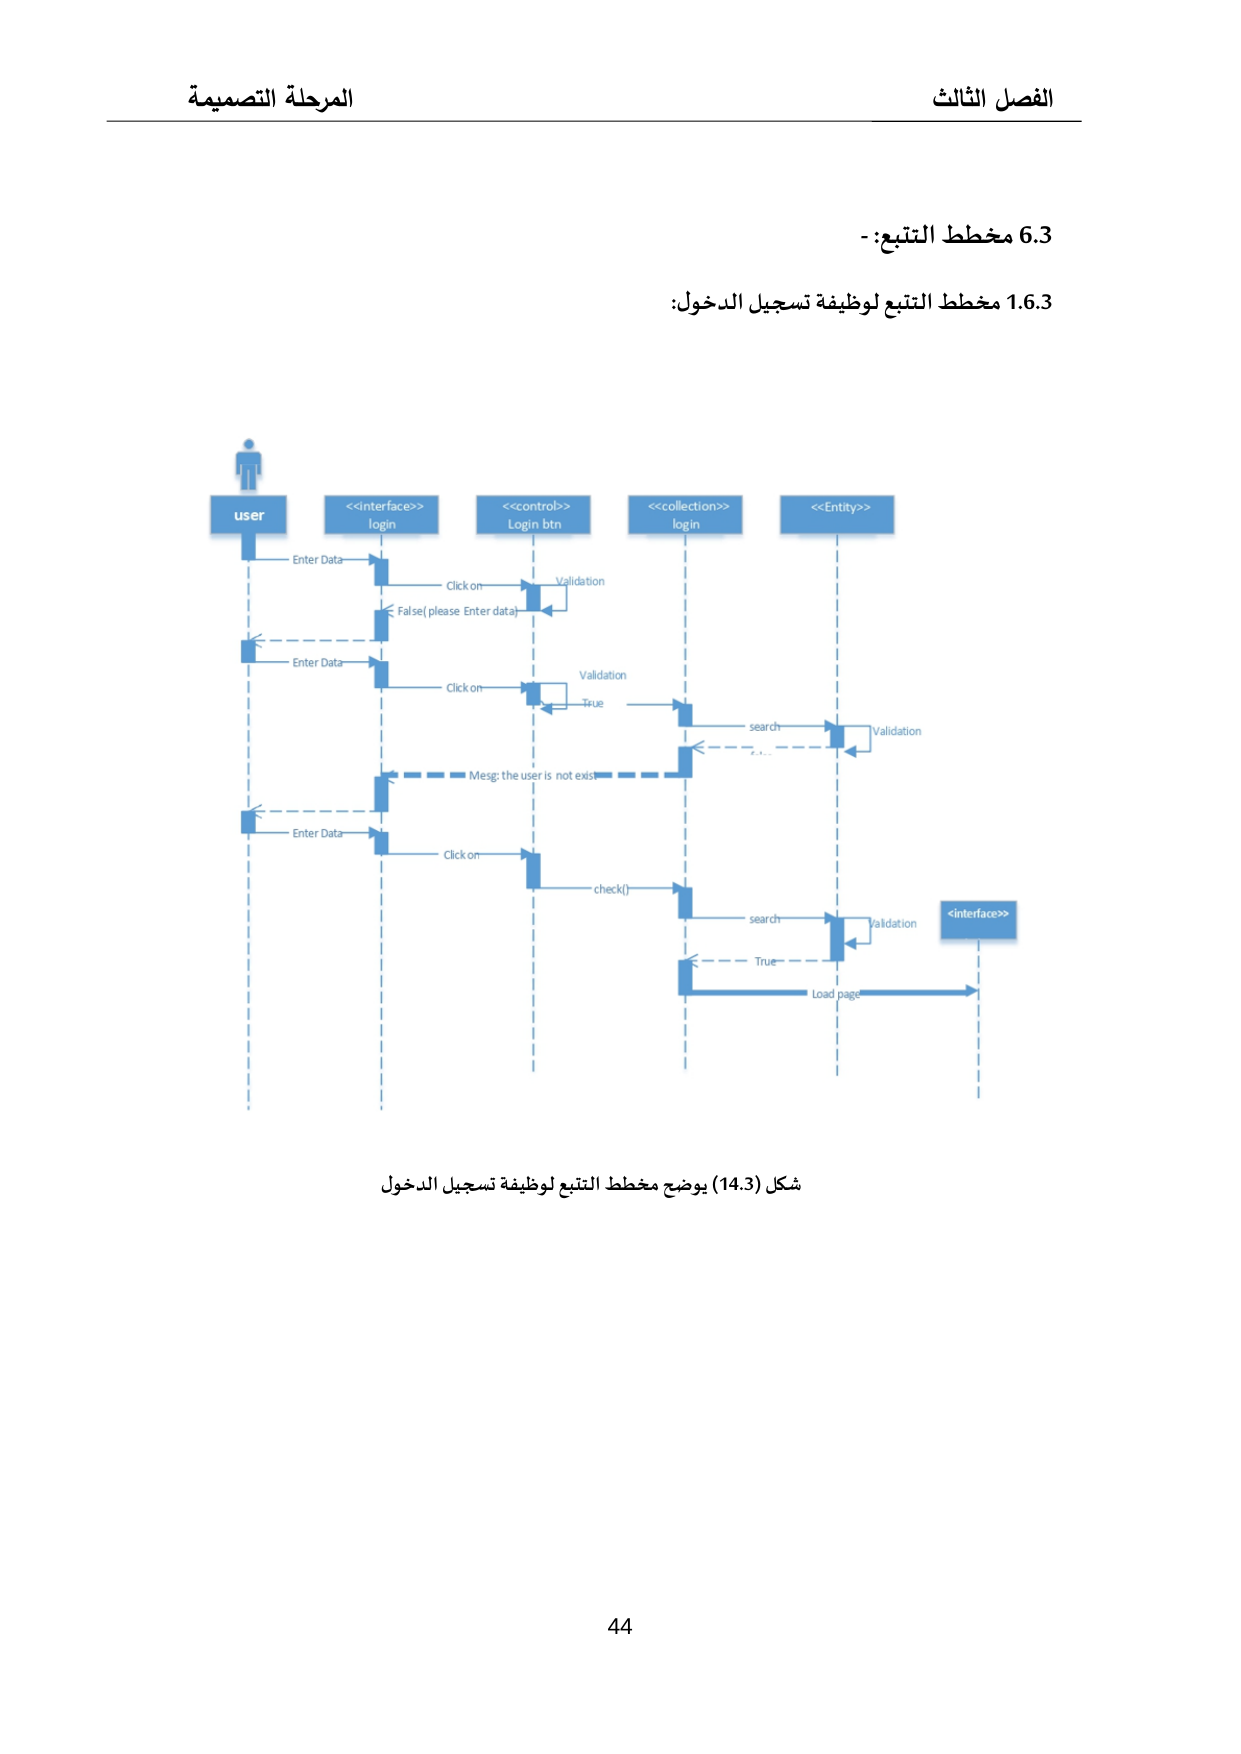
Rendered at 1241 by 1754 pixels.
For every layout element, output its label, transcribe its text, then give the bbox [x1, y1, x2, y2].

text شكل (14.3) يوضح مخطط التتبع لوظيفة تسجيل الدخول [187, 1168, 995, 1203]
picture [188, 414, 1053, 1148]
text 1.6.3 مخطط التتبع لوظيفة تسجيل الدخول: [187, 283, 1053, 324]
text 6.3 مخطط التتبع: - [187, 214, 1053, 260]
